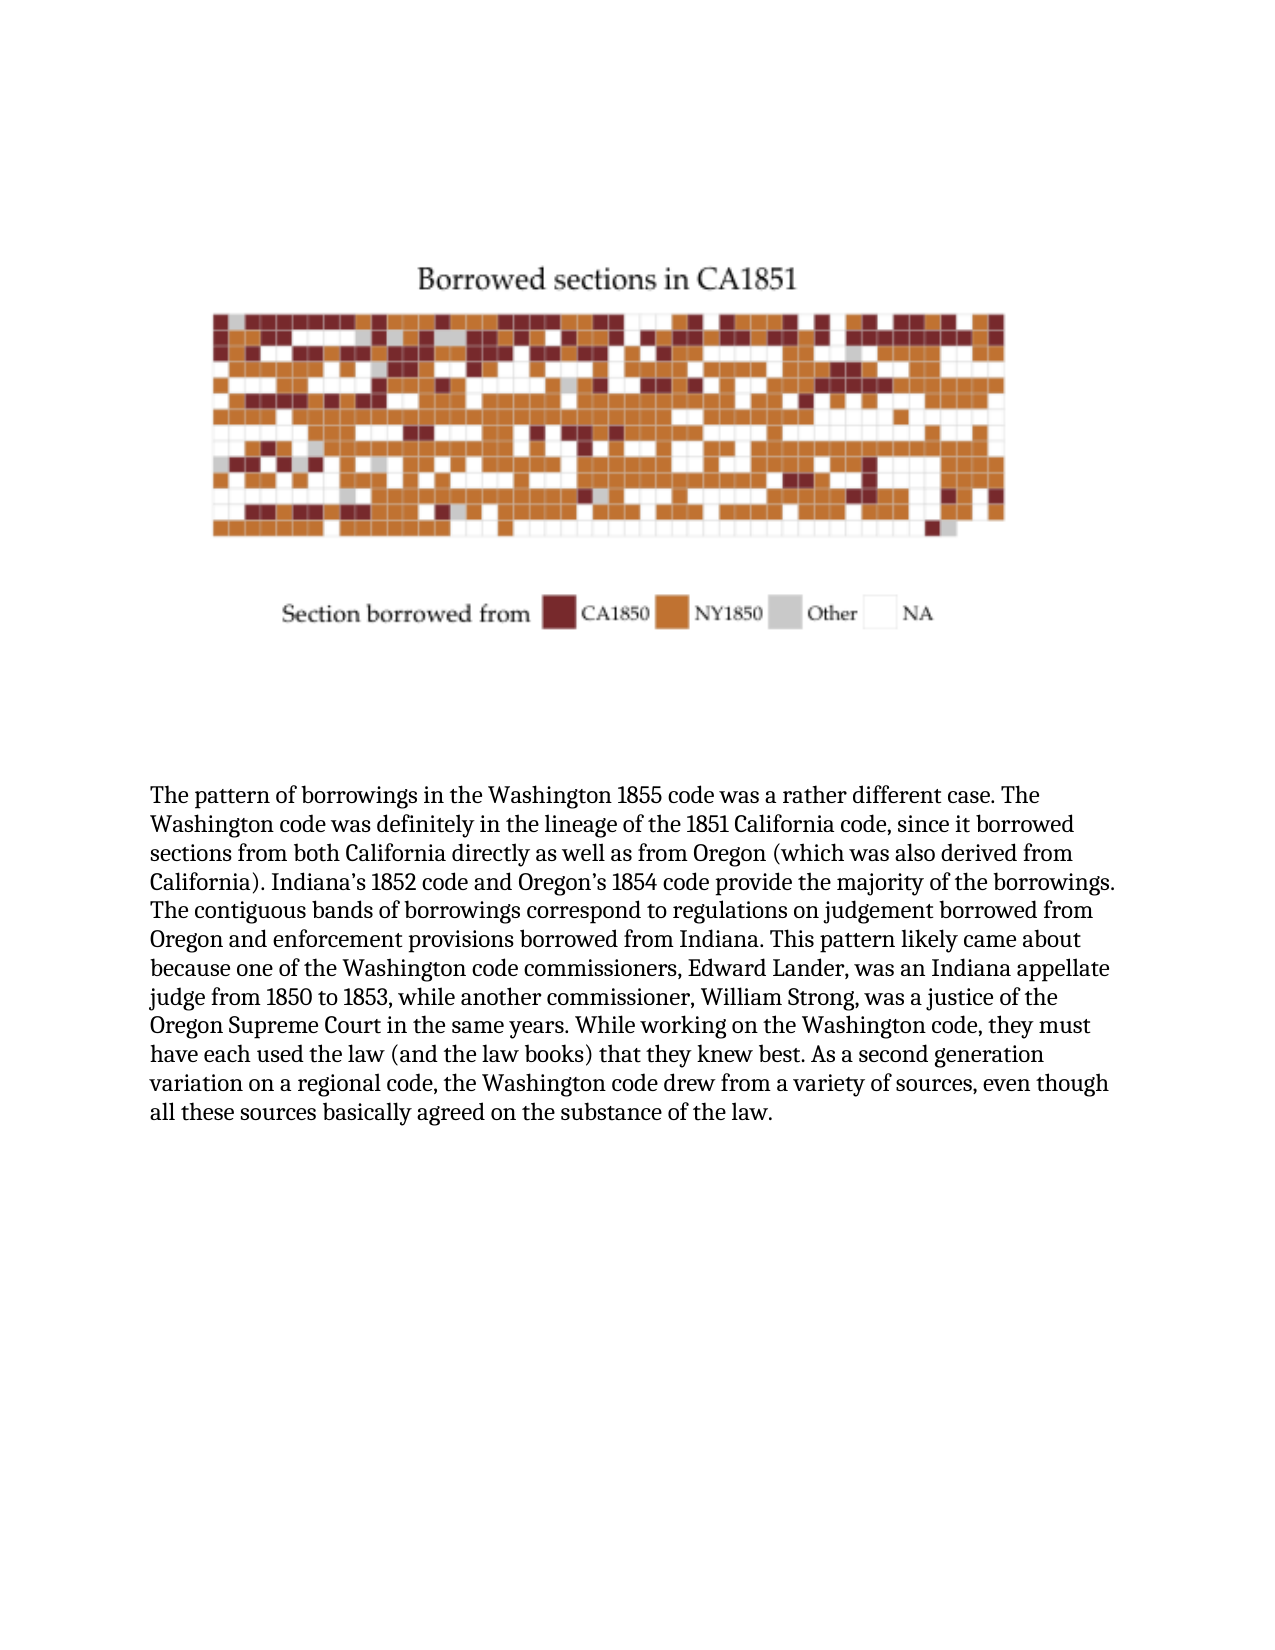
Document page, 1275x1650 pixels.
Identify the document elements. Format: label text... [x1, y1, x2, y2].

picture [168, 150, 1044, 763]
text The pattern of borrowings in the Washington 1855 code was a rather different case. The Washington code was definitely in the lineage of the 1851 California code, since it borrowed sections from both California directly as well as from Oregon (which was also derived from California). Indiana’s 1852 code and Oregon’s 1854 code provide the majority of the borrowings. The contiguous bands of borrowings correspond to regulations on judgement borrowed from Oregon and enforcement provisions borrowed from Indiana. This pattern likely came about because one of the Washington code commissioners, Edward Lander, was an Indiana appellate judge from 1850 to 1853, while another commissioner, William Strong, was a justice of the Oregon Supreme Court in the same years. While working on the Washington code, they must have each used the law (and the law books) that they knew best. As a second generation variation on a regional code, the Washington code drew from a variety of sources, even though all these sources basically agreed on the substance of the law. [150, 781, 1125, 1126]
